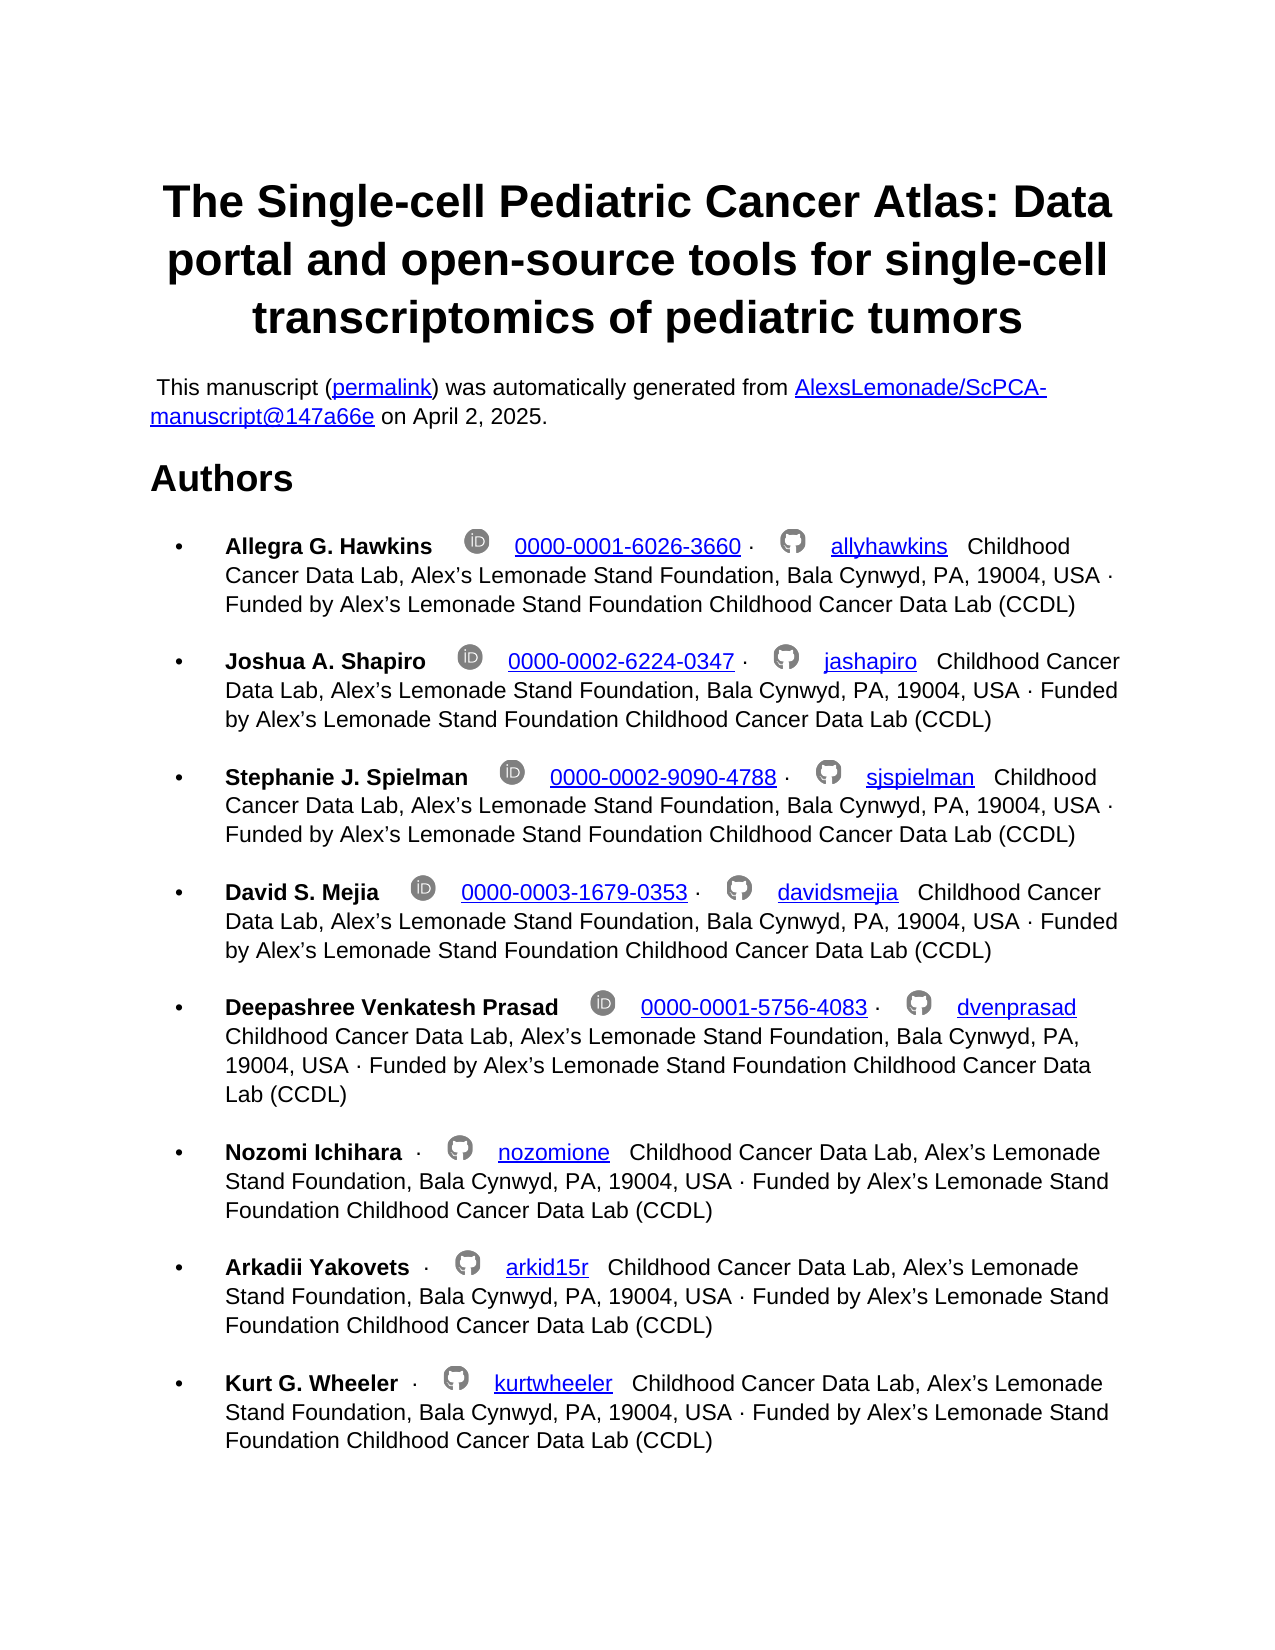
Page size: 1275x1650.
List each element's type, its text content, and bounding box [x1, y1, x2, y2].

picture [499, 760, 525, 785]
title The Single-cell Pediatric Cancer Atlas: Data portal and open-source tools for single-cell transcriptomics of pediatric tumors [150, 175, 1125, 343]
list Kurt G. Wheeler · kurtwheeler Childhood Cancer Data Lab, Alex’s Lemonade Stand Foundation, Bala Cynwyd, PA, 19004, USA · Funded by Alex’s Lemonade Stand Foundation Childhood Cancer Data Lab (CCDL) [175, 1366, 1125, 1454]
picture [443, 1366, 469, 1391]
picture [447, 1135, 473, 1161]
picture [464, 529, 490, 554]
picture [457, 644, 483, 670]
list Allegra G. Hawkins 0000-0001-6026-3660 · allyhawkins Childhood Cancer Data Lab, Alex’s Lemonade Stand Foundation, Bala Cynwyd, PA, 19004, USA · Funded by Alex’s Lemonade Stand Foundation Childhood Cancer Data Lab (CCDL) [175, 529, 1125, 617]
picture [410, 875, 436, 901]
list Nozomi Ichihara · nozomione Childhood Cancer Data Lab, Alex’s Lemonade Stand Foundation, Bala Cynwyd, PA, 19004, USA · Funded by Alex’s Lemonade Stand Foundation Childhood Cancer Data Lab (CCDL) [175, 1135, 1125, 1223]
picture [773, 644, 799, 670]
list David S. Mejia 0000-0003-1679-0353 · davidsmejia Childhood Cancer Data Lab, Alex’s Lemonade Stand Foundation, Bala Cynwyd, PA, 19004, USA · Funded by Alex’s Lemonade Stand Foundation Childhood Cancer Data Lab (CCDL) [175, 875, 1125, 963]
picture [816, 760, 842, 785]
picture [906, 990, 932, 1016]
picture [455, 1250, 481, 1276]
list Joshua A. Shapiro 0000-0002-6224-0347 · jashapiro Childhood Cancer Data Lab, Alex’s Lemonade Stand Foundation, Bala Cynwyd, PA, 19004, USA · Funded by Alex’s Lemonade Stand Foundation Childhood Cancer Data Lab (CCDL) [175, 644, 1125, 732]
picture [727, 875, 752, 901]
picture [590, 990, 616, 1016]
list Stephanie J. Spielman 0000-0002-9090-4788 · sjspielman Childhood Cancer Data Lab, Alex’s Lemonade Stand Foundation, Bala Cynwyd, PA, 19004, USA · Funded by Alex’s Lemonade Stand Foundation Childhood Cancer Data Lab (CCDL) [175, 760, 1125, 848]
subtitle Authors [150, 457, 1125, 500]
text This manuscript (permalink) was automatically generated from AlexsLemonade/ScPCA-manuscript@147a66e on April 2, 2025. [150, 374, 1125, 429]
list Arkadii Yakovets · arkid15r Childhood Cancer Data Lab, Alex’s Lemonade Stand Foundation, Bala Cynwyd, PA, 19004, USA · Funded by Alex’s Lemonade Stand Foundation Childhood Cancer Data Lab (CCDL) [175, 1251, 1125, 1338]
picture [780, 529, 806, 554]
list Deepashree Venkatesh Prasad 0000-0001-5756-4083 · dvenprasad Childhood Cancer Data Lab, Alex’s Lemonade Stand Foundation, Bala Cynwyd, PA, 19004, USA · Funded by Alex’s Lemonade Stand Foundation Childhood Cancer Data Lab (CCDL) [175, 991, 1125, 1107]
